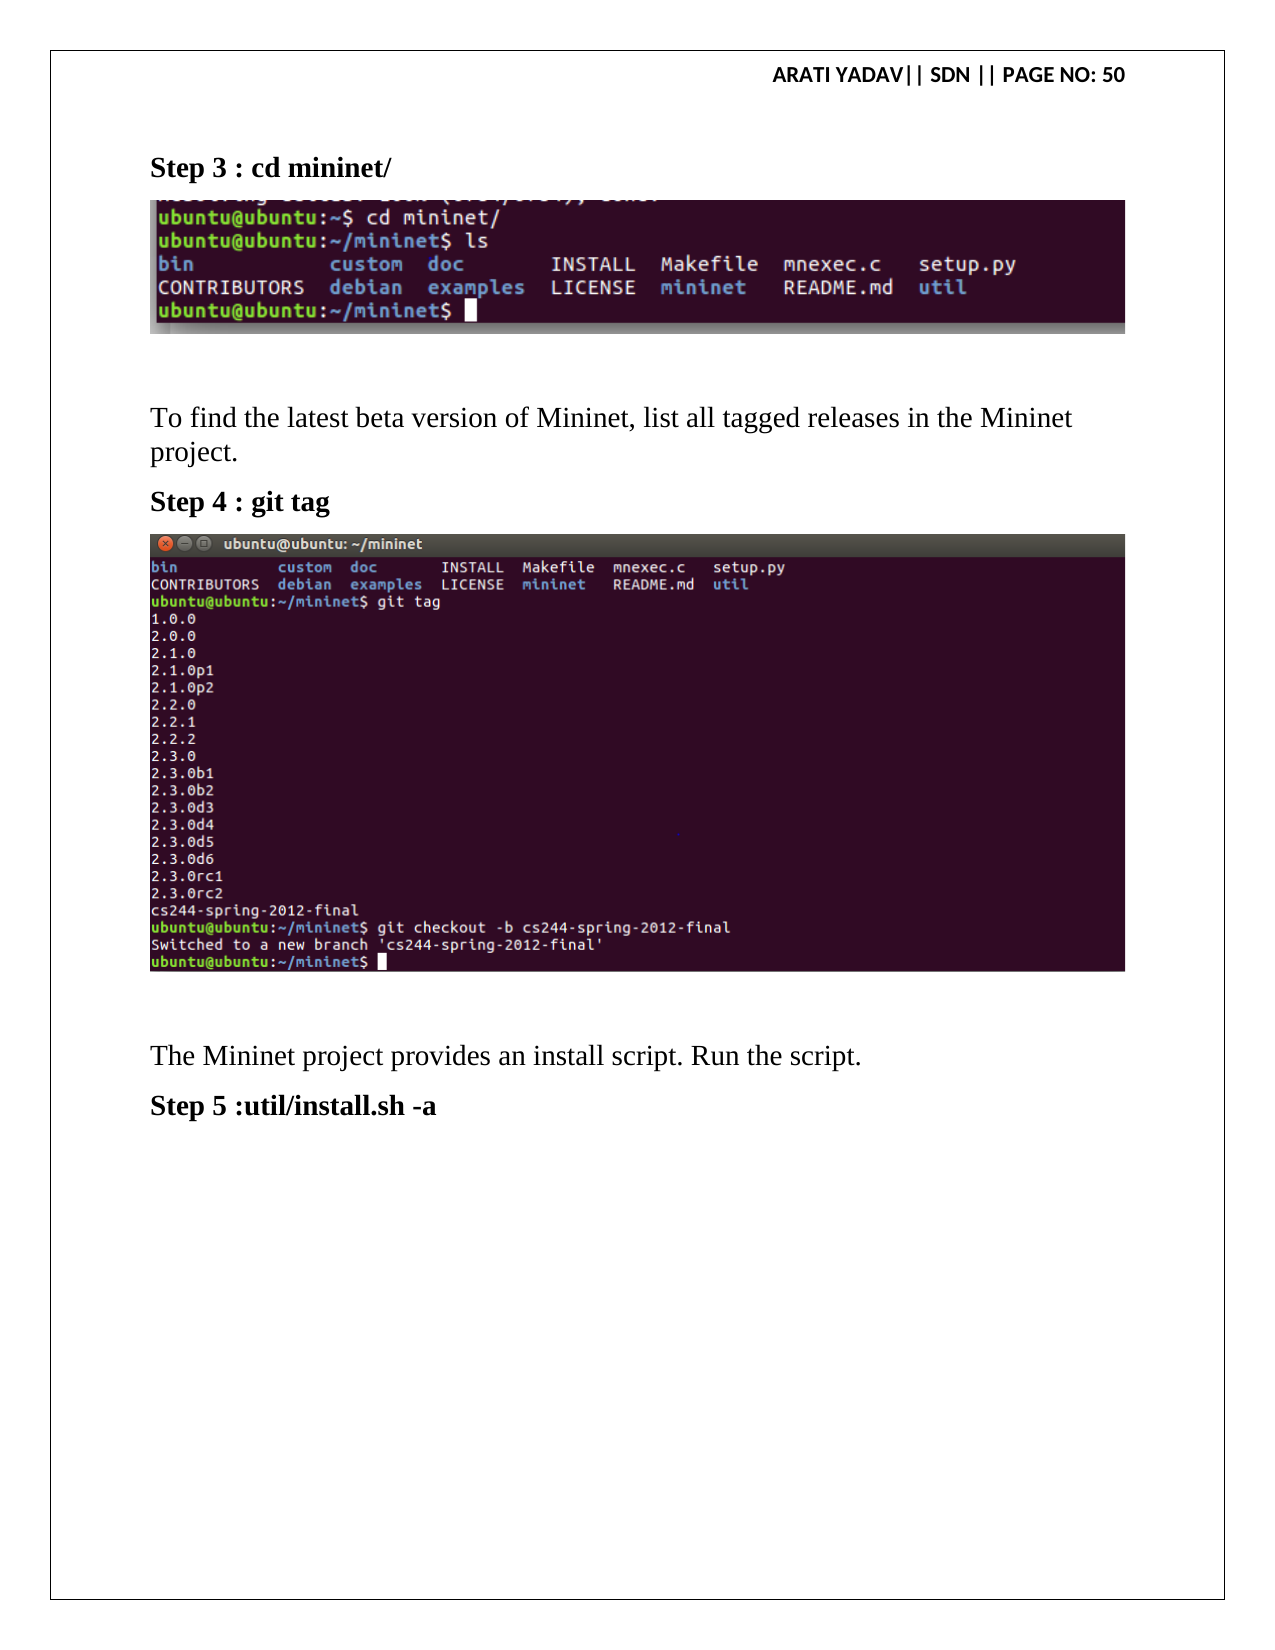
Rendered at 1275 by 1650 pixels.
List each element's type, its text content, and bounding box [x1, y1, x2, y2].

text Step 3 : cd mininet/ [150, 150, 1125, 183]
picture [150, 534, 1125, 972]
text Step 5 :util/install.sh -a [150, 1088, 1125, 1122]
text To find the latest beta version of Mininet, list all tagged releases in the Mininet project. [150, 401, 1125, 468]
text The Mininet project provides an install script. Run the script. [150, 1038, 1125, 1072]
text Step 4 : git tag [150, 484, 1125, 518]
picture [150, 200, 1125, 334]
